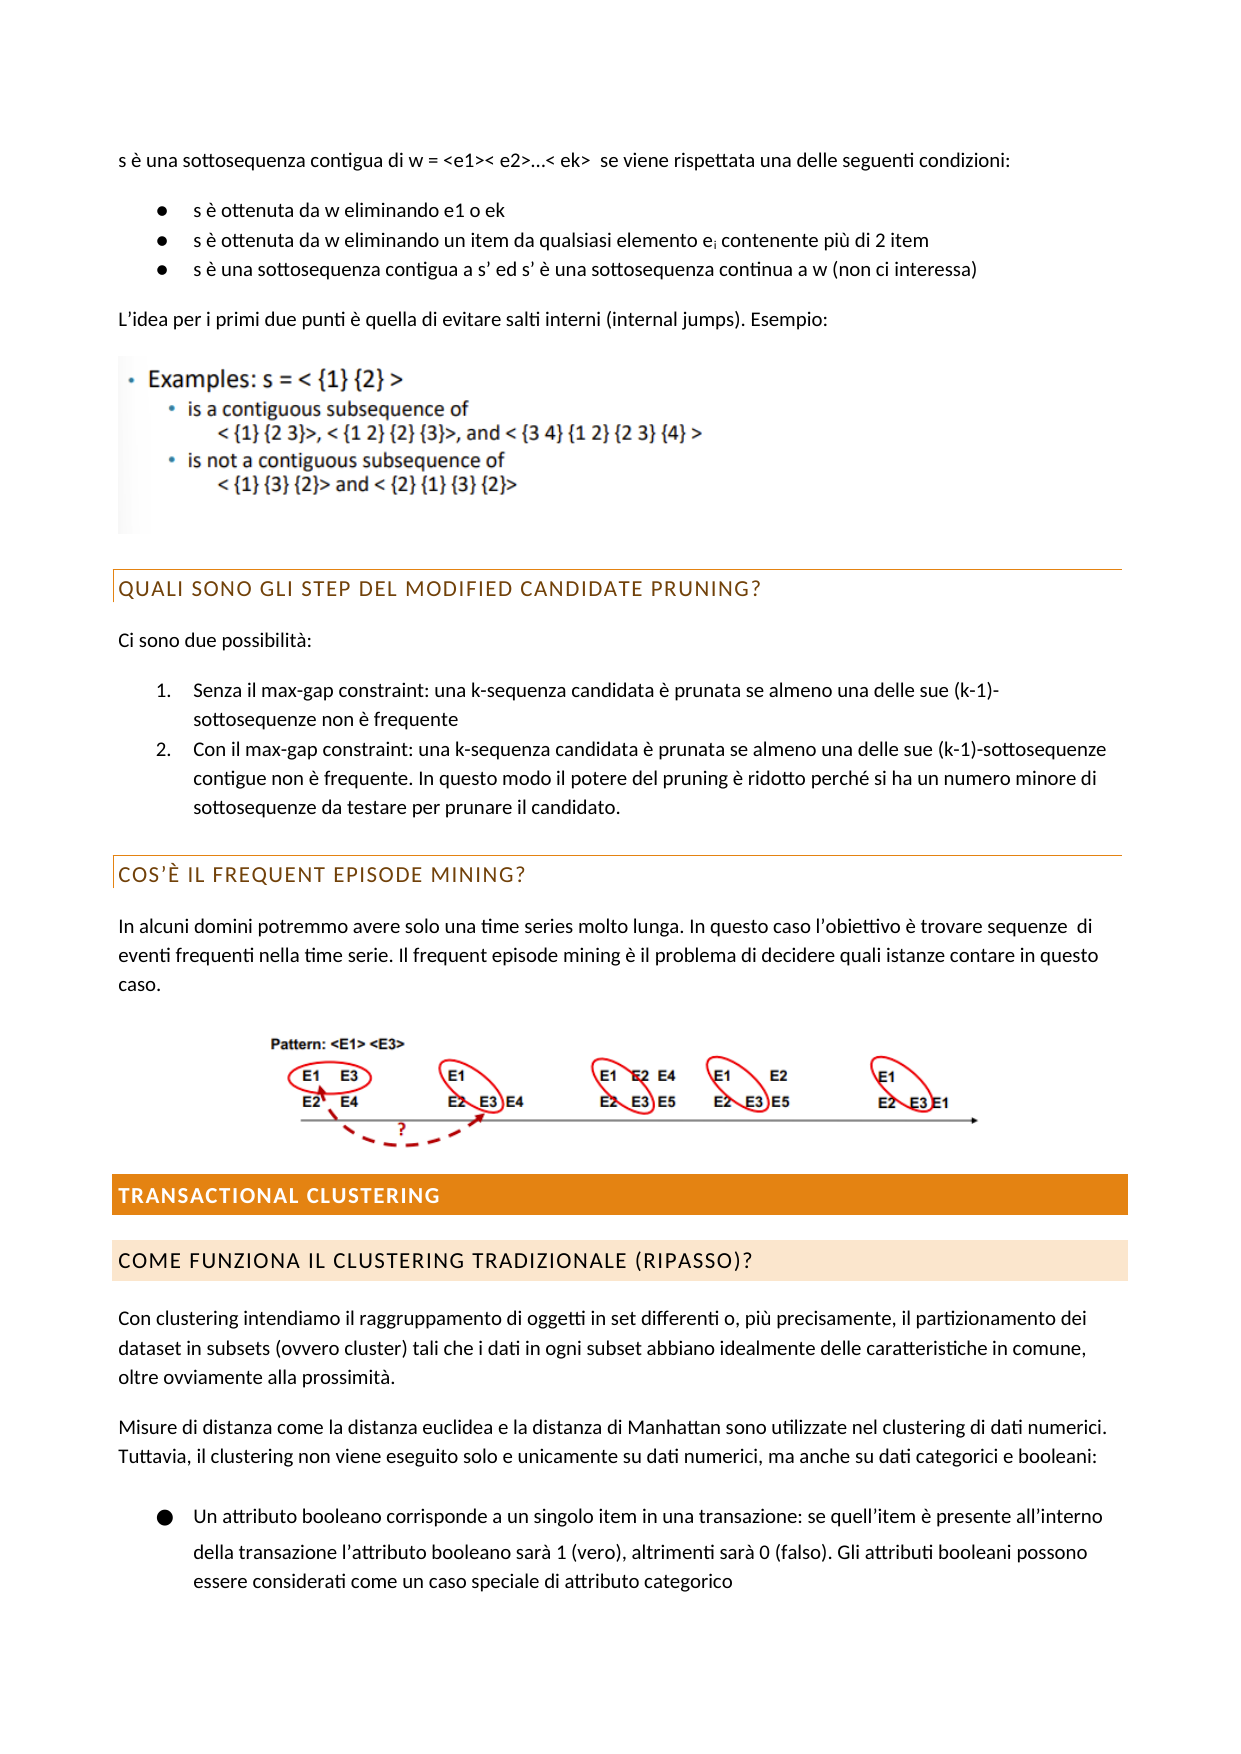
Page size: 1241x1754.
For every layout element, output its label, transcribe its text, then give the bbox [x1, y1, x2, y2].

list s è ottenuta da w eliminando e1 o ek [156, 198, 1122, 223]
list Senza il max-gap constraint: una k-sequenza candidata è prunata se almeno una delle sue (k-1)-sottosequenze non è frequente [156, 677, 1122, 732]
subtitle Transactional clustering [118, 1181, 1122, 1209]
text In alcuni domini potremmo avere solo una time series molto lunga. In questo caso l’obiettivo è trovare sequenze di eventi frequenti nella time serie. Il frequent episode mining è il problema di decidere quali istanze contare in questo caso. [118, 913, 1122, 997]
picture [118, 356, 719, 534]
text Misure di distanza come la distanza euclidea e la distanza di Manhattan sono utilizzate nel clustering di dati numerici. Tuttavia, il clustering non viene eseguito solo e unicamente su dati numerici, ma anche su dati categorici e booleani: [118, 1414, 1122, 1468]
picture [259, 1021, 981, 1150]
list Un attributo booleano corrisponde a un singolo item in una transazione: se quell’item è presente all’interno della transazione l’attributo booleano sarà 1 (vero), altrimenti sarà 0 (falso). Gli attributi booleani possono essere considerati come un caso speciale di attributo categorico [156, 1493, 1122, 1594]
text Ci sono due possibilità: [118, 627, 1122, 653]
list s è ottenuta da w eliminando un item da qualsiasi elemento ei contenente più di 2 item [156, 227, 1122, 252]
subtitle Cos’è il Frequent Episode Mining? [114, 856, 1122, 888]
list s è una sottosequenza contigua a s’ ed s’ è una sottosequenza continua a w (non ci interessa) [156, 256, 1122, 281]
list Con il max-gap constraint: una k-sequenza candidata è prunata se almeno una delle sue (k-1)-sottosequenze contigue non è frequente. In questo modo il potere del pruning è ridotto perché si ha un numero minore di sottosequenze da testare per prunare il candidato. [156, 736, 1122, 819]
text s è una sottosequenza contigua di w = <e1>< e2>…< ek> se viene rispettata una delle seguenti condizioni: [118, 148, 1122, 173]
text Con clustering intendiamo il raggruppamento di oggetti in set differenti o, più precisamente, il partizionamento dei dataset in subsets (ovvero cluster) tali che i dati in ogni subset abbiano idealmente delle caratteristiche in comune, oltre ovviamente alla prossimità. [118, 1306, 1122, 1389]
subtitle Quali sono gli step del Modified Candidate Pruning? [114, 570, 1122, 602]
text L’idea per i primi due punti è quella di evitare salti interni (internal jumps). Esempio: [118, 306, 1122, 331]
subtitle Come funziona il clustering tradizionale (ripasso)? [118, 1246, 1122, 1274]
